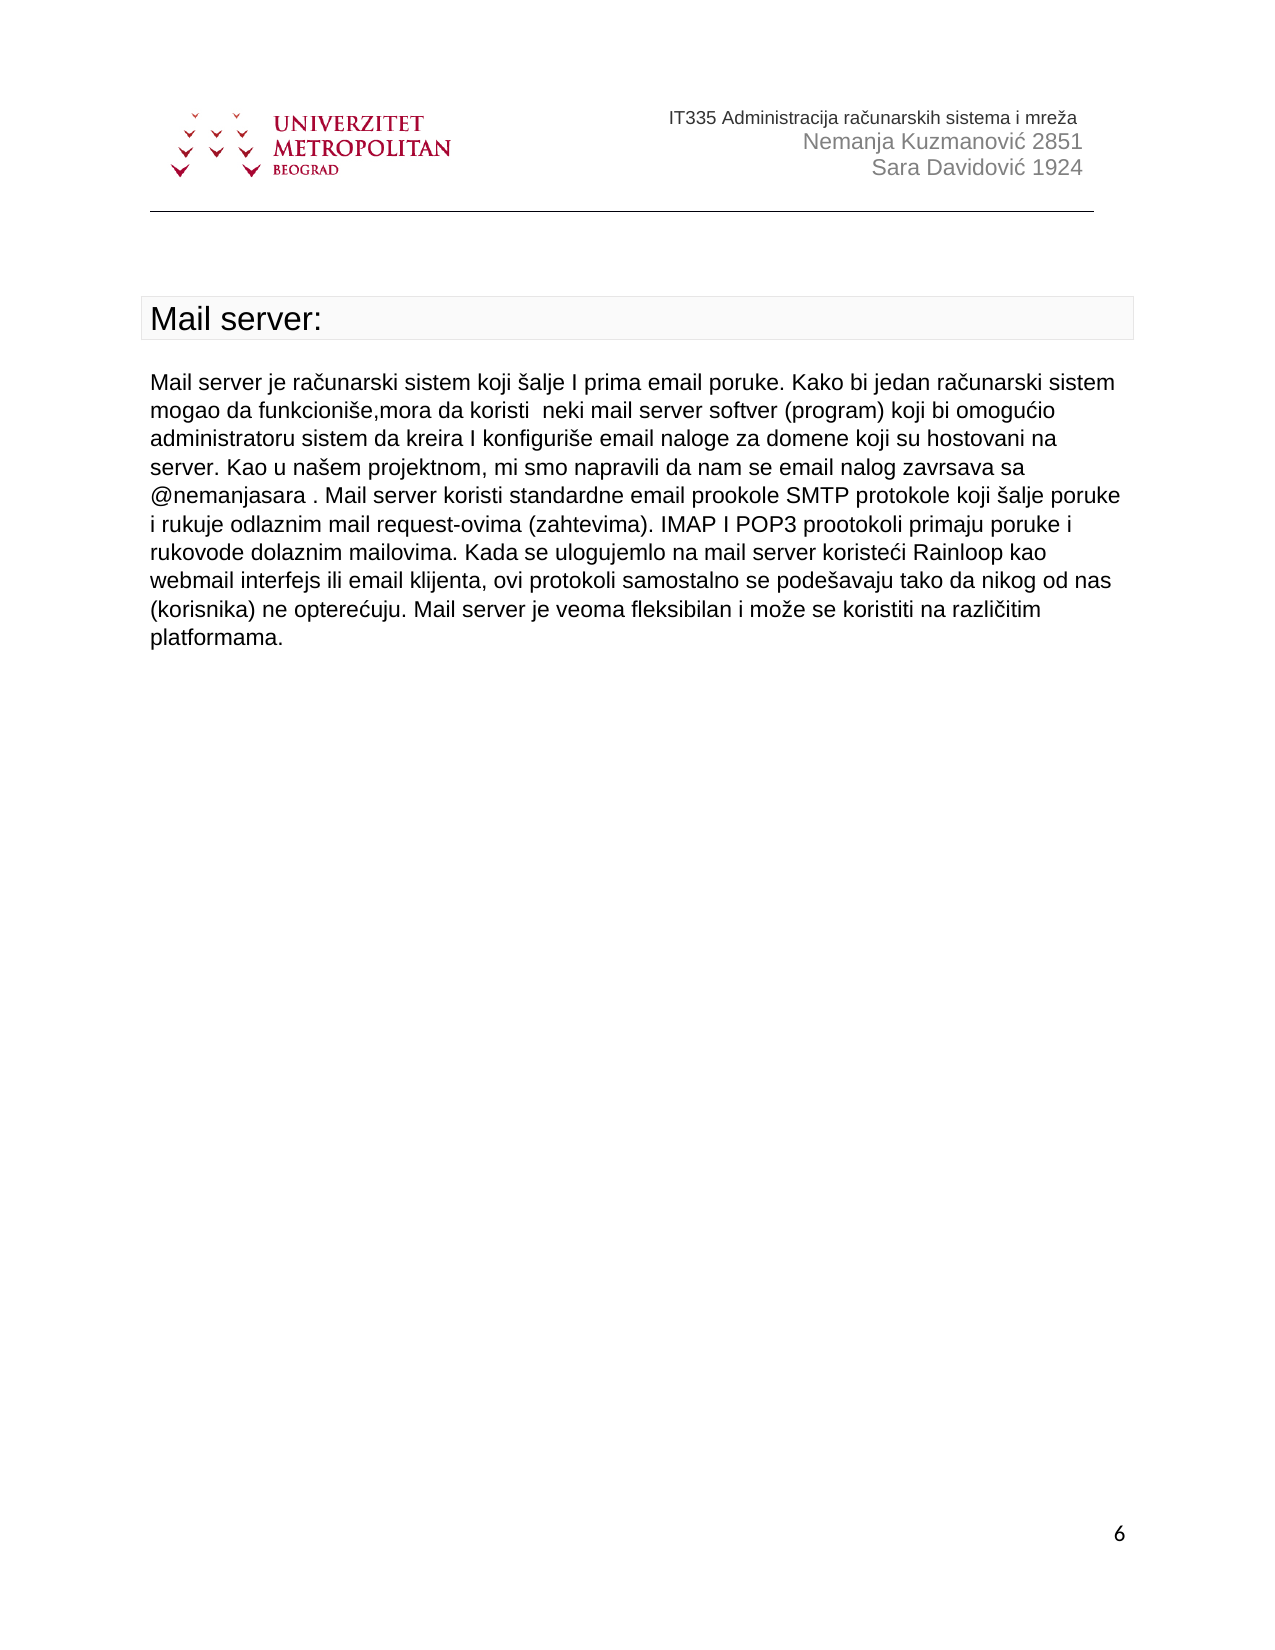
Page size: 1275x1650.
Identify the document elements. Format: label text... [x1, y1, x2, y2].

picture [161, 103, 460, 185]
subtitle Mail server: [142, 297, 1133, 339]
text Mail server je računarski sistem koji šalje I prima email poruke. Kako bi jedan računarski sistem mogao da funkcioniše,mora da koristi neki mail server softver (program) koji bi omogućio administratoru sistem da kreira I konfiguriše email naloge za domene koji su hostovani na server. Kao u našem projektnom, mi smo napravili da nam se email nalog zavrsava sa @nemanjasara . Mail server koristi standardne email prookole SMTP protokole koji šalje poruke i rukuje odlaznim mail request-ovima (zahtevima). IMAP I POP3 prootokoli primaju poruke i rukovode dolaznim mailovima. Kada se ulogujemlo na mail server koristeći Rainloop kao webmail interfejs ili email klijenta, ovi protokoli samostalno se podešavaju tako da nikog od nas (korisnika) ne opterećuju. Mail server je veoma fleksibilan i može se koristiti na različitim platformama. [150, 368, 1125, 651]
